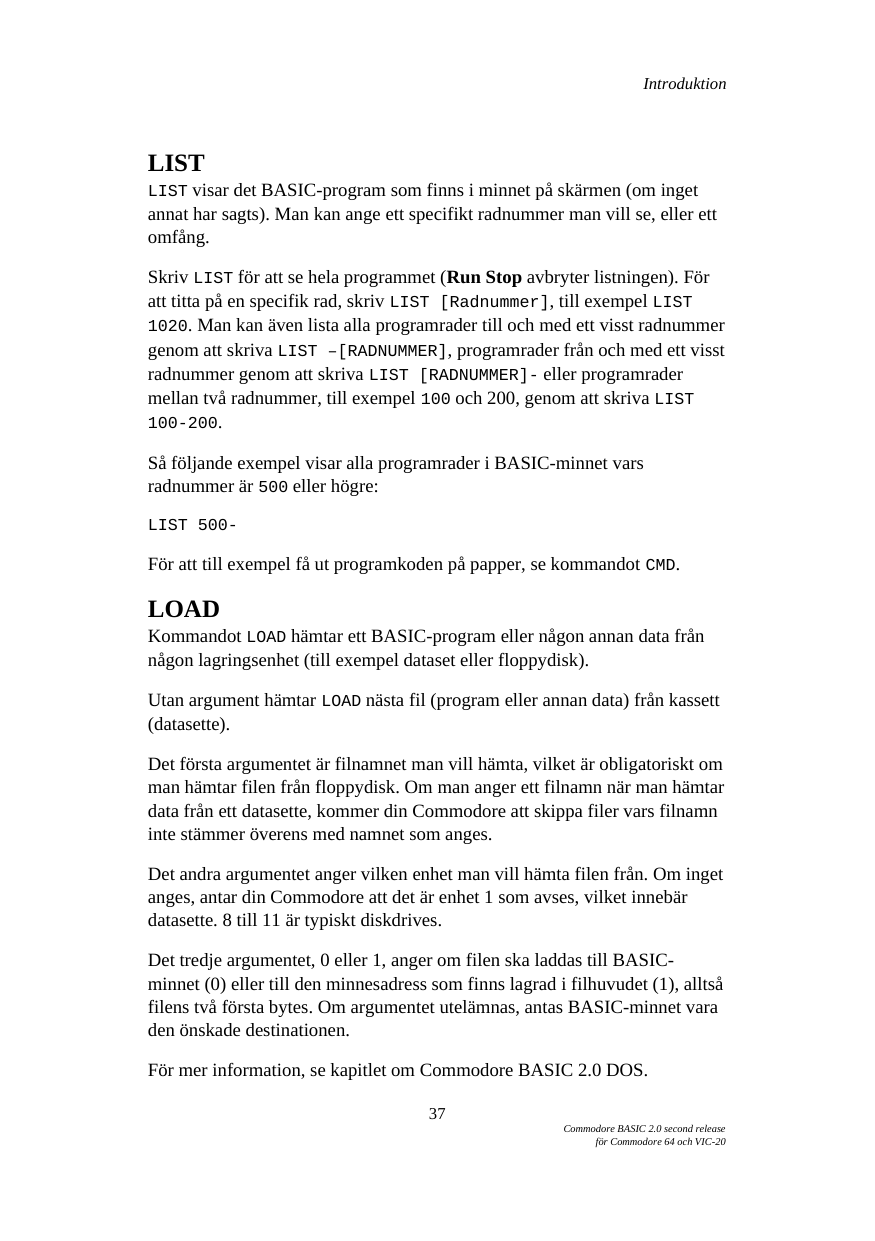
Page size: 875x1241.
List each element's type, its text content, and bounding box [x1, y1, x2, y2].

text För att till exempel få ut programkoden på papper, se kommandot CMD. [148, 553, 726, 576]
subtitle LOAD [148, 594, 726, 623]
text För mer information, se kapitlet om Commodore BASIC 2.0 DOS. [148, 1059, 726, 1080]
text LIST visar det BASIC-program som finns i minnet på skärmen (om inget annat har sagts). Man kan ange ett specifikt radnummer man vill se, eller ett omfång. [148, 179, 726, 248]
text LIST 500- [148, 516, 726, 535]
text Det andra argumentet anger vilken enhet man vill hämta filen från. Om inget anges, antar din Commodore att det är enhet 1 som avses, vilket innebär datasette. 8 till 11 är typiskt diskdrives. [148, 863, 726, 931]
subtitle LIST [148, 148, 726, 176]
text Skriv LIST för att se hela programmet (Run Stop avbryter listningen). För att titta på en specifik rad, skriv LIST [Radnummer], till exempel LIST 1020. Man kan även lista alla programrader till och med ett visst radnummer genom att skriva LIST –[RADNUMMER], programrader från och med ett visst radnummer genom att skriva LIST [RADNUMMER]- eller programrader mellan två radnummer, till exempel 100 och 200, genom att skriva LIST 100-200. [148, 266, 726, 433]
text Utan argument hämtar LOAD nästa fil (program eller annan data) från kassett (datasette). [148, 689, 726, 735]
text Kommandot LOAD hämtar ett BASIC-program eller någon annan data från någon lagringsenhet (till exempel dataset eller floppydisk). [148, 625, 726, 671]
text Så följande exempel visar alla programrader i BASIC-minnet vars radnummer är 500 eller högre: [148, 452, 726, 498]
text Det första argumentet är filnamnet man vill hämta, vilket är obligatoriskt om man hämtar filen från floppydisk. Om man anger ett filnamn när man hämtar data från ett datasette, kommer din Commodore att skippa filer vars filnamn inte stämmer överens med namnet som anges. [148, 753, 726, 844]
text Det tredje argumentet, 0 eller 1, anger om filen ska laddas till BASIC-minnet (0) eller till den minnesadress som finns lagrad i filhuvudet (1), alltså filens två första bytes. Om argumentet utelämnas, antas BASIC-minnet vara den önskade destinationen. [148, 949, 726, 1040]
